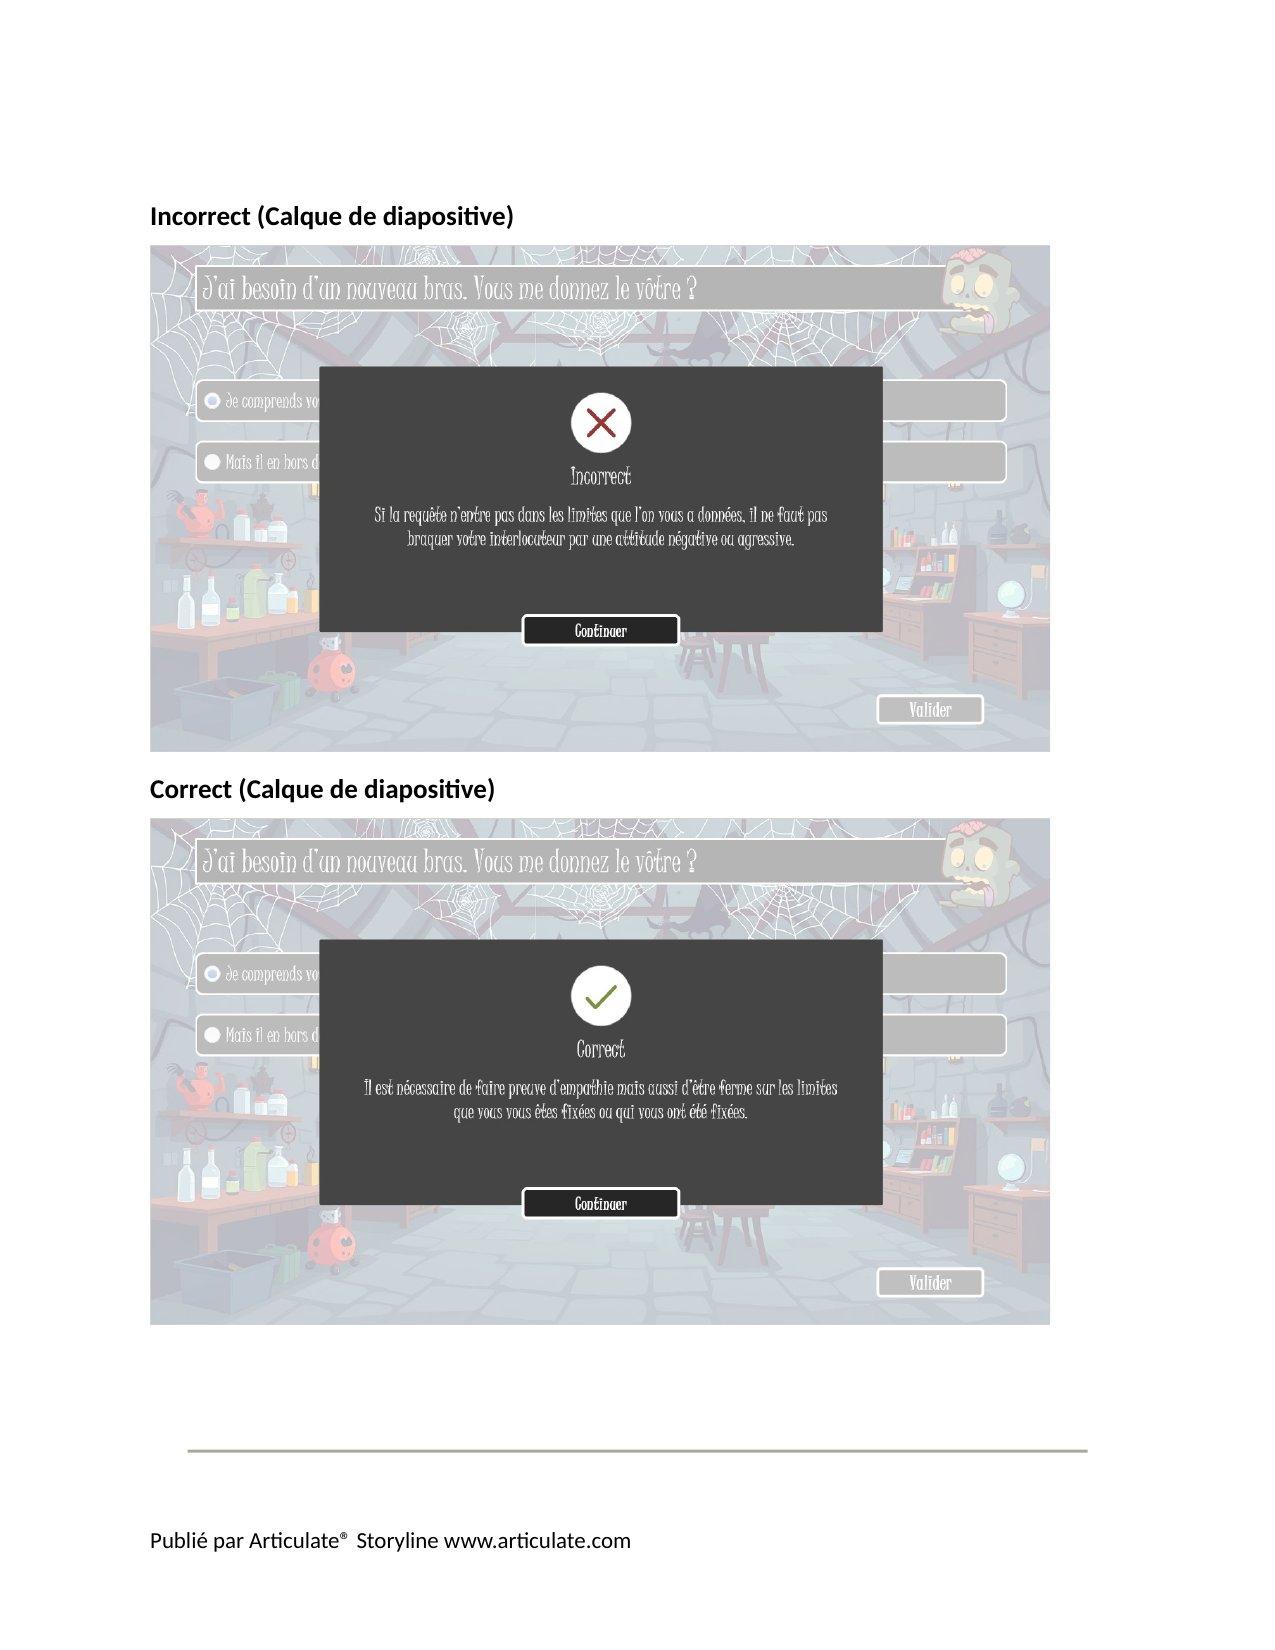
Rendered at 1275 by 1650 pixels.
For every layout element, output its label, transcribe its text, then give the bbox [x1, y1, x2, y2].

subtitle Incorrect (Calque de diapositive) [150, 199, 1125, 232]
subtitle Correct (Calque de diapositive) [150, 772, 1125, 805]
